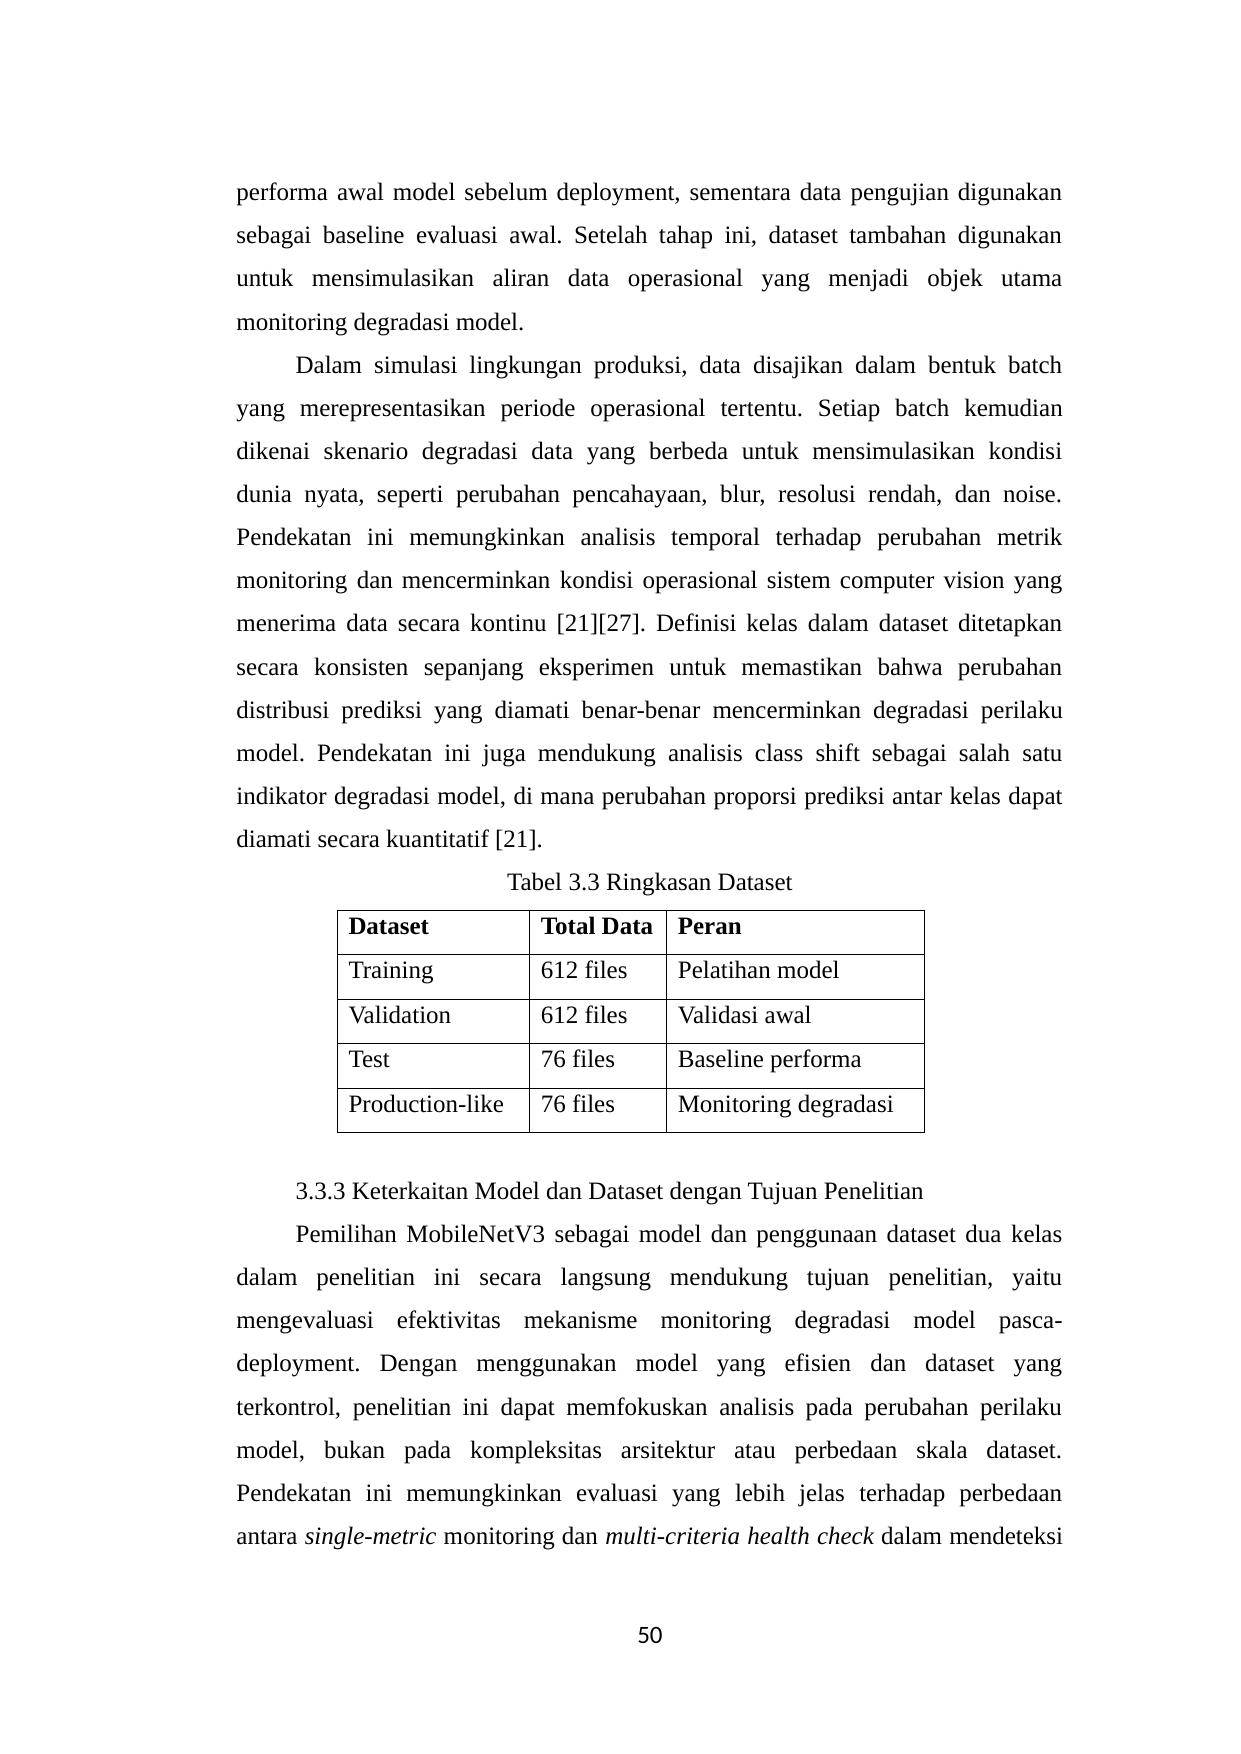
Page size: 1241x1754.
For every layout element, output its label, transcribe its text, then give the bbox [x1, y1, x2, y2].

table_cell 76 files [530, 1089, 666, 1132]
table_header Total Data [530, 911, 666, 954]
table_cell Test [338, 1044, 529, 1088]
table_cell Pelatihan model [667, 955, 924, 999]
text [236, 1219, 1063, 1550]
table_cell Production-like [338, 1089, 529, 1132]
text 3.3.3 Keterkaitan Model dan Dataset dengan Tujuan Penelitian [236, 1176, 1063, 1205]
table_cell Validation [338, 1000, 529, 1043]
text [236, 177, 1063, 335]
table_cell 612 files [530, 1000, 666, 1043]
table_cell 76 files [530, 1044, 666, 1088]
text Tabel 3.3 Ringkasan Dataset [236, 867, 1063, 896]
table_cell Training [338, 955, 529, 999]
table_cell Baseline performa [667, 1044, 924, 1088]
table_header Dataset [338, 911, 529, 954]
table_header Peran [667, 911, 924, 954]
table_cell Validasi awal [667, 1000, 924, 1043]
text Dalam simulasi lingkungan produksi, data disajikan dalam bentuk batch yang merepresentasikan periode operasional tertentu. Setiap batch kemudian dikenai skenario degradasi data yang berbeda untuk mensimulasikan kondisi dunia nyata, seperti perubahan pencahayaan, blur, resolusi rendah, dan noise. Pendekatan ini memungkinkan analisis temporal terhadap perubahan metrik monitoring dan mencerminkan kondisi operasional sistem computer vision yang menerima data secara kontinu [21][27]. Definisi kelas dalam dataset ditetapkan secara konsisten sepanjang eksperimen untuk memastikan bahwa perubahan distribusi prediksi yang diamati benar-benar mencerminkan degradasi perilaku model. Pendekatan ini juga mendukung analisis class shift sebagai salah satu indikator degradasi model, di mana perubahan proporsi prediksi antar kelas dapat diamati secara kuantitatif [21]. [236, 350, 1063, 853]
table_cell 612 files [530, 955, 666, 999]
table_cell Monitoring degradasi [667, 1089, 924, 1132]
